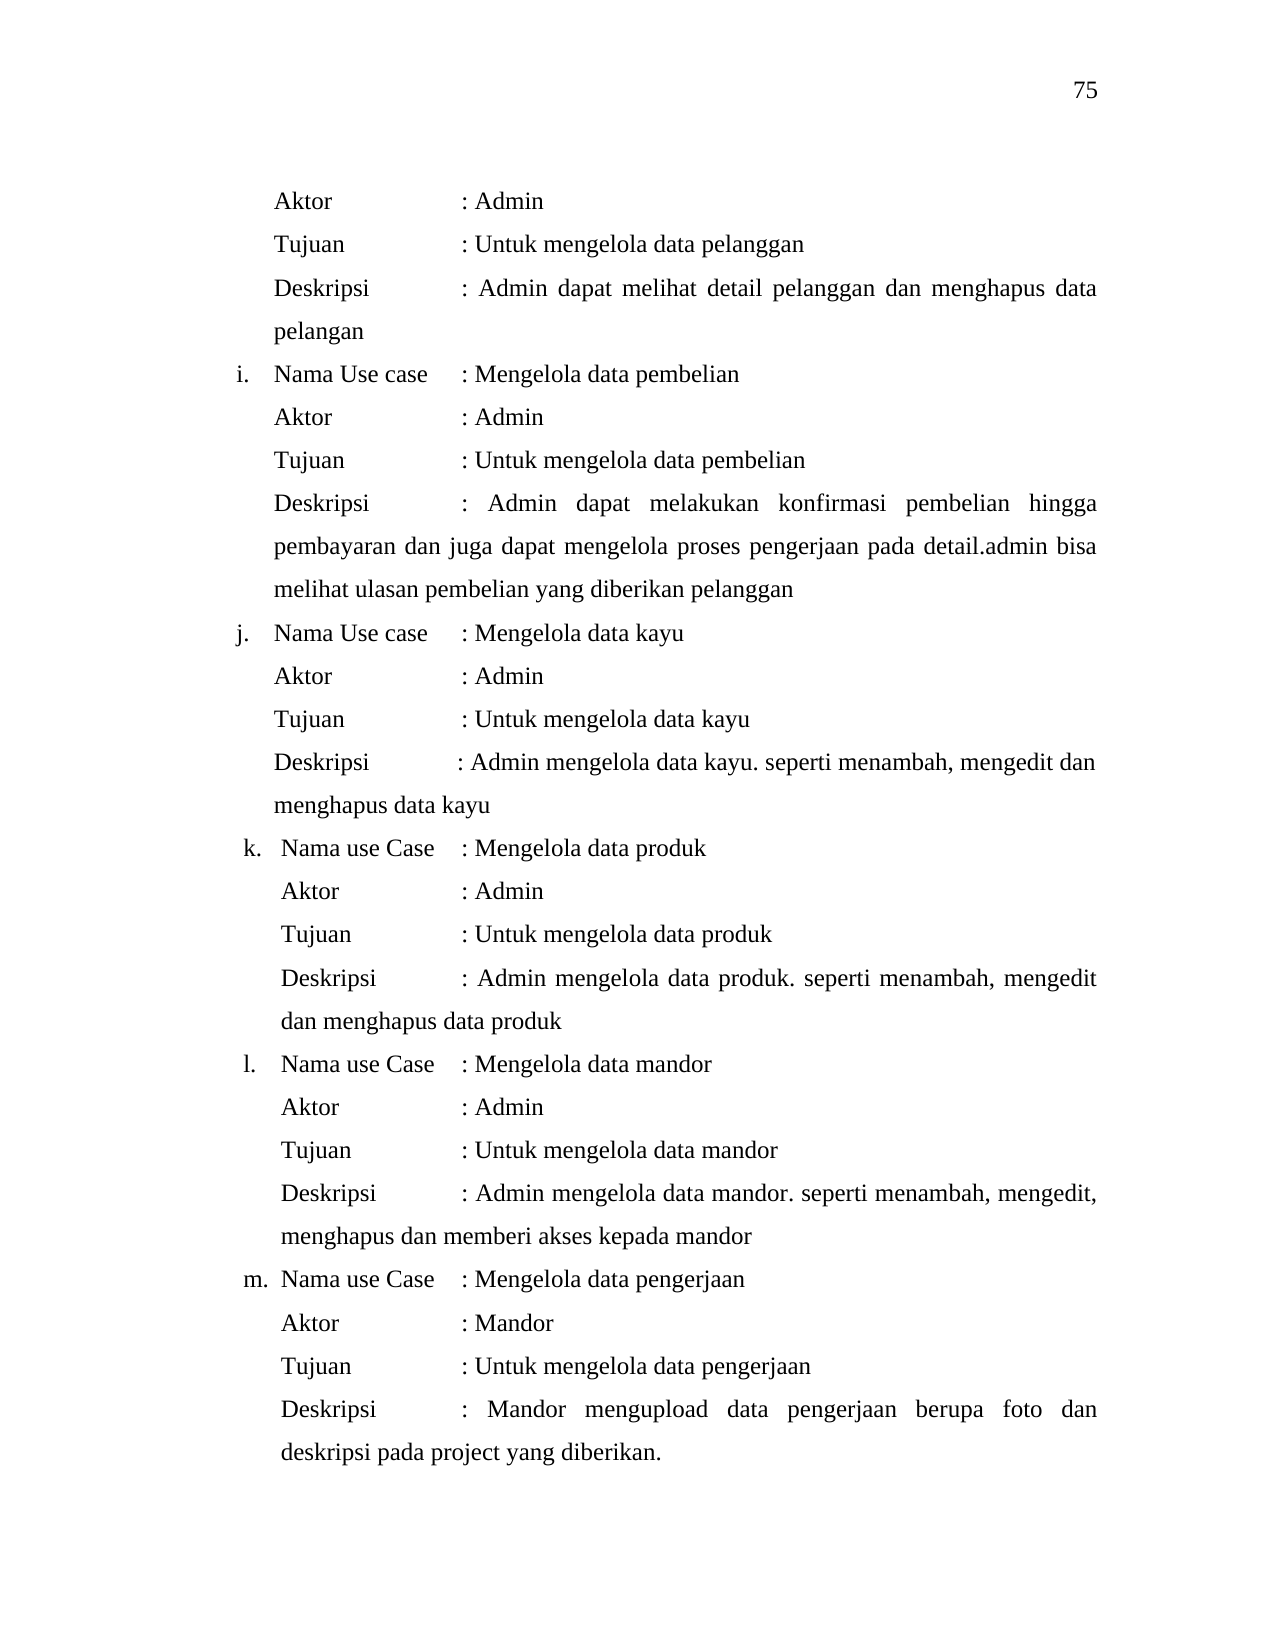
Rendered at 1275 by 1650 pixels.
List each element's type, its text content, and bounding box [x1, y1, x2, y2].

list Deskripsi : Admin dapat melakukan konfirmasi pembelian hingga pembayaran dan juga dapat mengelola proses pengerjaan pada detail.admin bisa melihat ulasan pembelian yang diberikan pelanggan [274, 488, 1098, 603]
list Deskripsi : Admin mengelola data kayu. seperti menambah, mengedit dan menghapus data kayu [274, 747, 1098, 819]
list Aktor : Mandor [281, 1308, 1098, 1336]
list Aktor : Admin [281, 876, 1098, 905]
list Aktor : Admin [274, 661, 1098, 689]
list Tujuan : Untuk mengelola data pelanggan [274, 229, 1098, 258]
list Tujuan : Untuk mengelola data kayu [274, 704, 1098, 733]
list Nama Use case : Mengelola data kayu [236, 618, 1098, 646]
list Nama Use case : Mengelola data pembelian [236, 359, 1098, 388]
list Deskripsi : Mandor mengupload data pengerjaan berupa foto dan deskripsi pada project yang diberikan. [281, 1394, 1098, 1466]
list Deskripsi : Admin dapat melihat detail pelanggan dan menghapus data pelangan [274, 273, 1098, 344]
list Deskripsi : Admin mengelola data produk. seperti menambah, mengedit dan menghapus data produk [281, 963, 1098, 1034]
list Aktor : Admin [274, 186, 1098, 215]
list Deskripsi : Admin mengelola data mandor. seperti menambah, mengedit, menghapus dan memberi akses kepada mandor [281, 1178, 1098, 1250]
list Tujuan : Untuk mengelola data pengerjaan [281, 1351, 1098, 1379]
list Aktor : Admin [274, 402, 1098, 431]
list Nama use Case : Mengelola data produk [243, 833, 1098, 862]
list Nama use Case : Mengelola data mandor [243, 1049, 1098, 1078]
list Tujuan : Untuk mengelola data mandor [281, 1135, 1098, 1164]
list Nama use Case : Mengelola data pengerjaan [243, 1264, 1098, 1293]
list Tujuan : Untuk mengelola data pembelian [274, 445, 1098, 474]
list Tujuan : Untuk mengelola data produk [281, 919, 1098, 948]
list Aktor : Admin [281, 1092, 1098, 1121]
